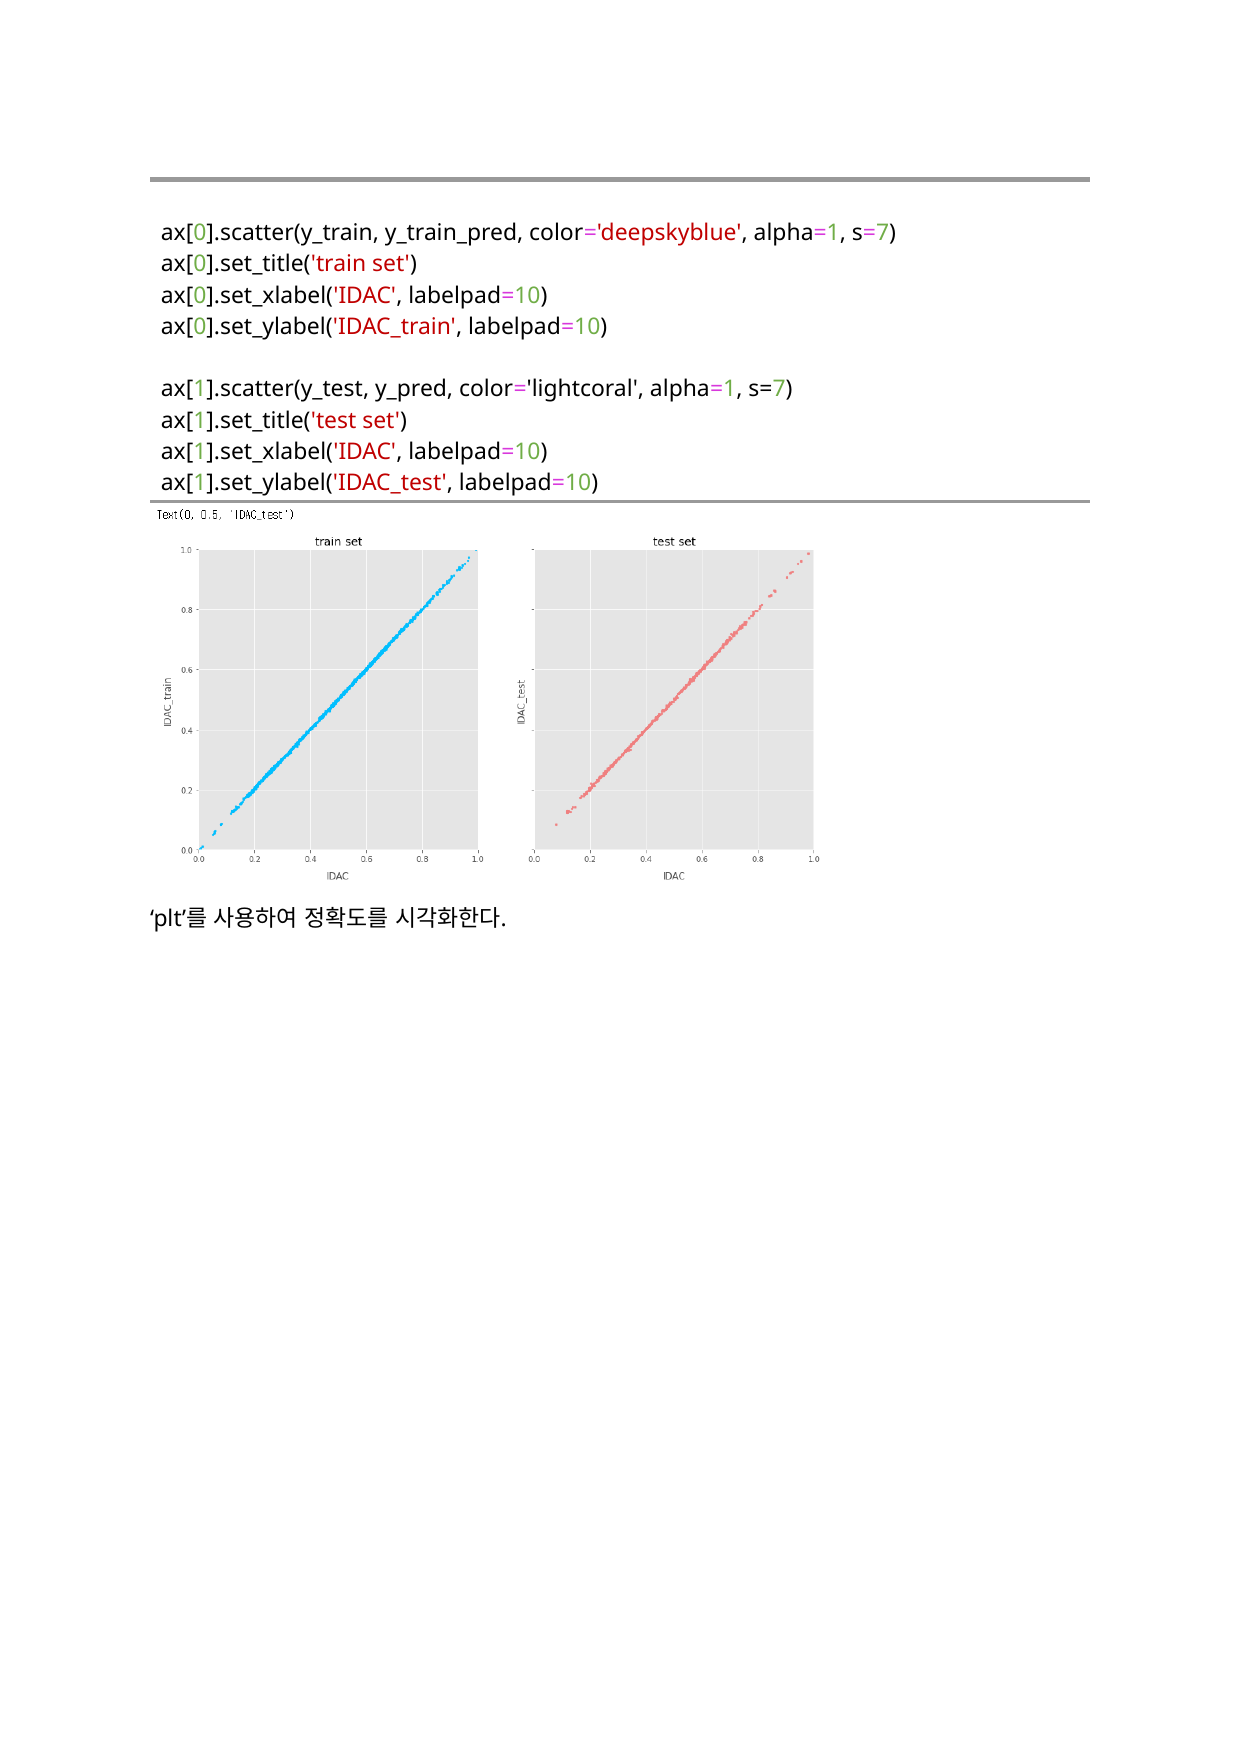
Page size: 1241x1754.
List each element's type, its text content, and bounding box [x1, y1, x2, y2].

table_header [150, 182, 1090, 500]
picture [150, 503, 925, 883]
text ‘plt’를 사용하여 정확도를 시각화한다. [150, 900, 1090, 933]
